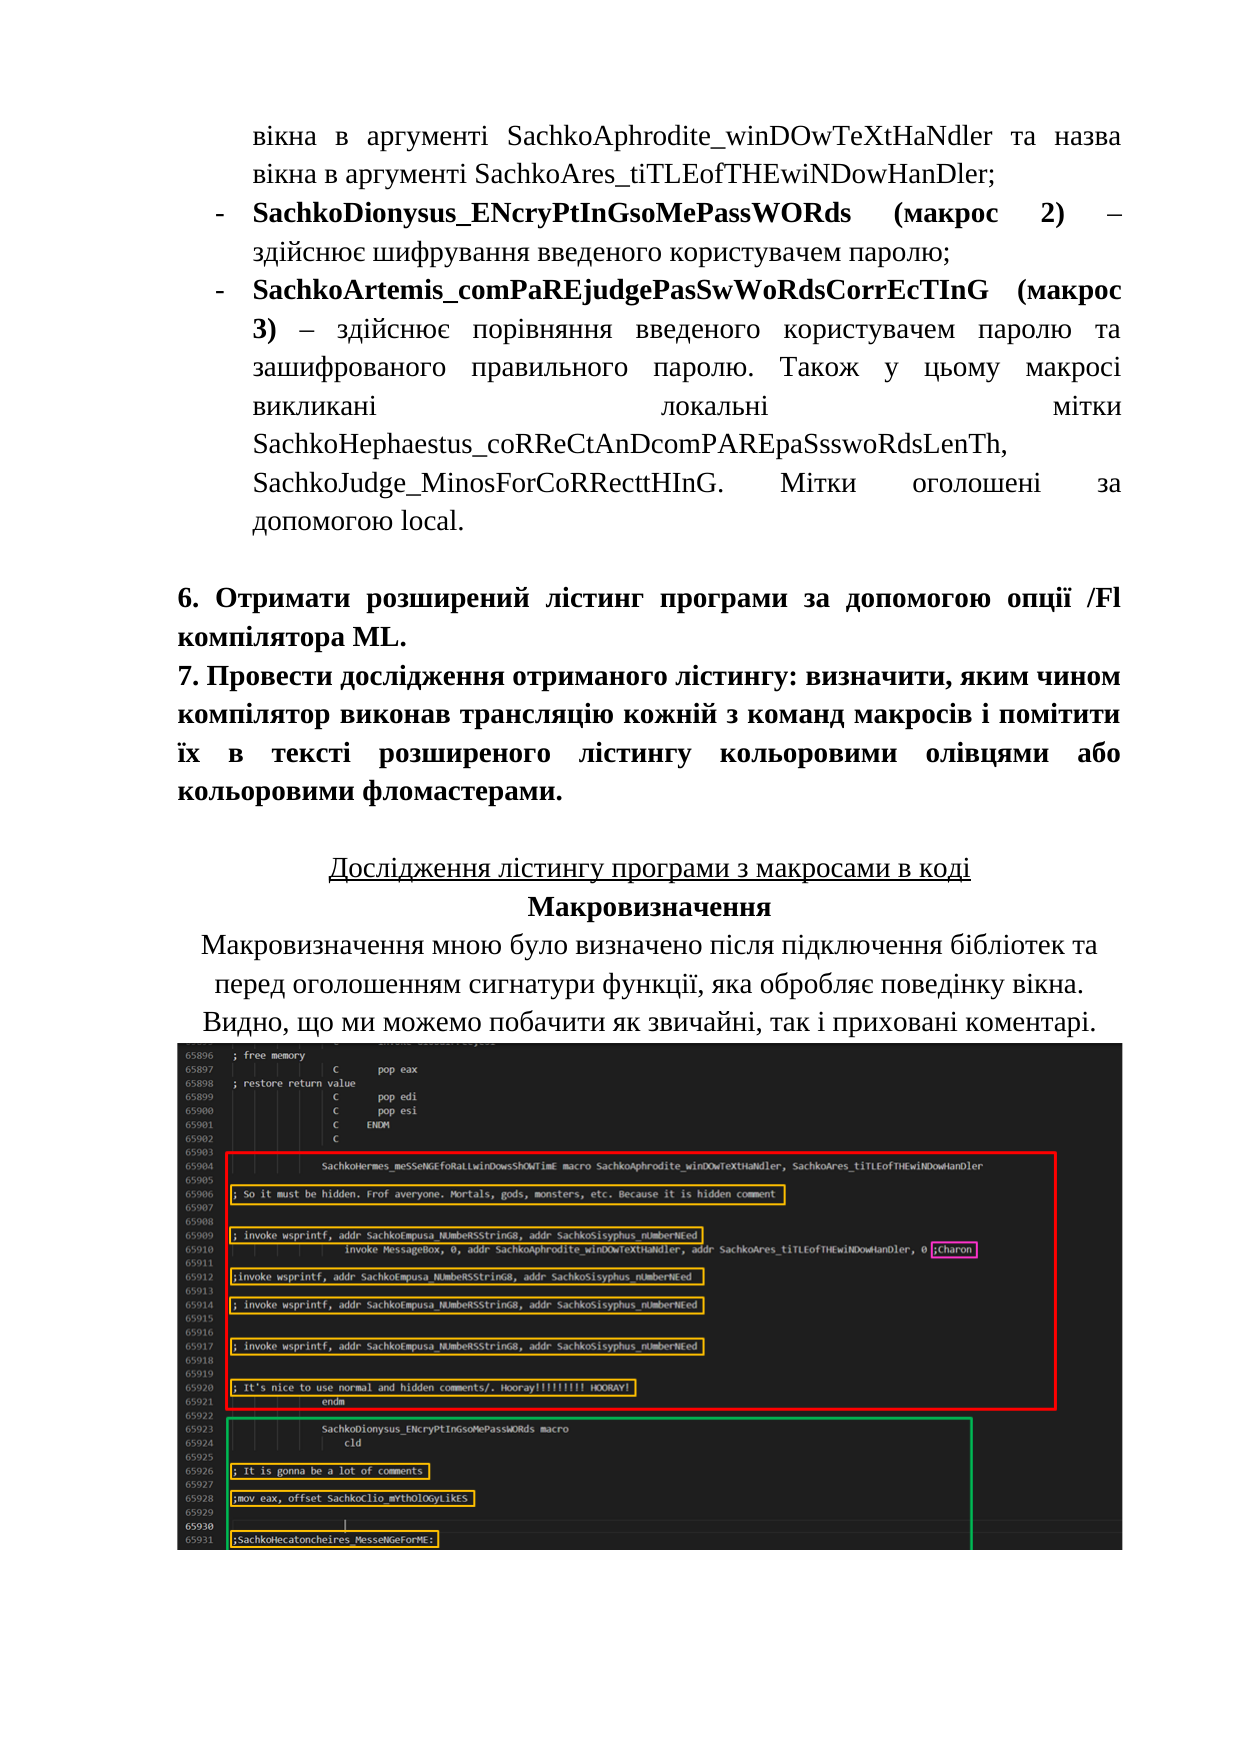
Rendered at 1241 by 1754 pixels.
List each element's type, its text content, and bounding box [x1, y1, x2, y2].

text 6. Отримати розширений лістинг програми за допомогою опції /Fl компілятора ML. [177, 581, 1122, 653]
text Макровизначення мною було визначено після підключення бібліотек та перед оголошенням сигнатури функції, яка обробляє поведінку вікна. Видно, що ми можемо побачити як звичайні, так і приховані коментарі. [177, 927, 1122, 1038]
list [215, 118, 1122, 190]
text Дослідження лістингу програми з макросами в коді [177, 850, 1122, 884]
text Макровизначення [177, 889, 1122, 922]
list SachkoArtemis_comPaREjudgePasSwWoRdsCorrEcTInG (макрос 3) – здійснює порівняння введеного користувачем паролю та зашифрованого правильного паролю. Також у цьому макросі викликані локальні мітки SachkoHephaestus_coRReCtAnDcomPAREpaSsswoRdsLenTh, SachkoJudge_MinosForCoRRecttHInG. Мітки оголошені за допомогою local. [215, 272, 1122, 537]
text 7. Провести дослідження отриманого лістингу: визначити, яким чином компілятор виконав трансляцію кожній з команд макросів і помітити їх в тексті розширеного лістингу кольоровими олівцями або кольоровими фломастерами. [177, 658, 1122, 807]
picture [177, 1043, 1123, 1550]
list SachkoDionysus_ENcryPtInGsoMePassWORds (макрос 2) – здійснює шифрування введеного користувачем паролю; [215, 195, 1122, 267]
